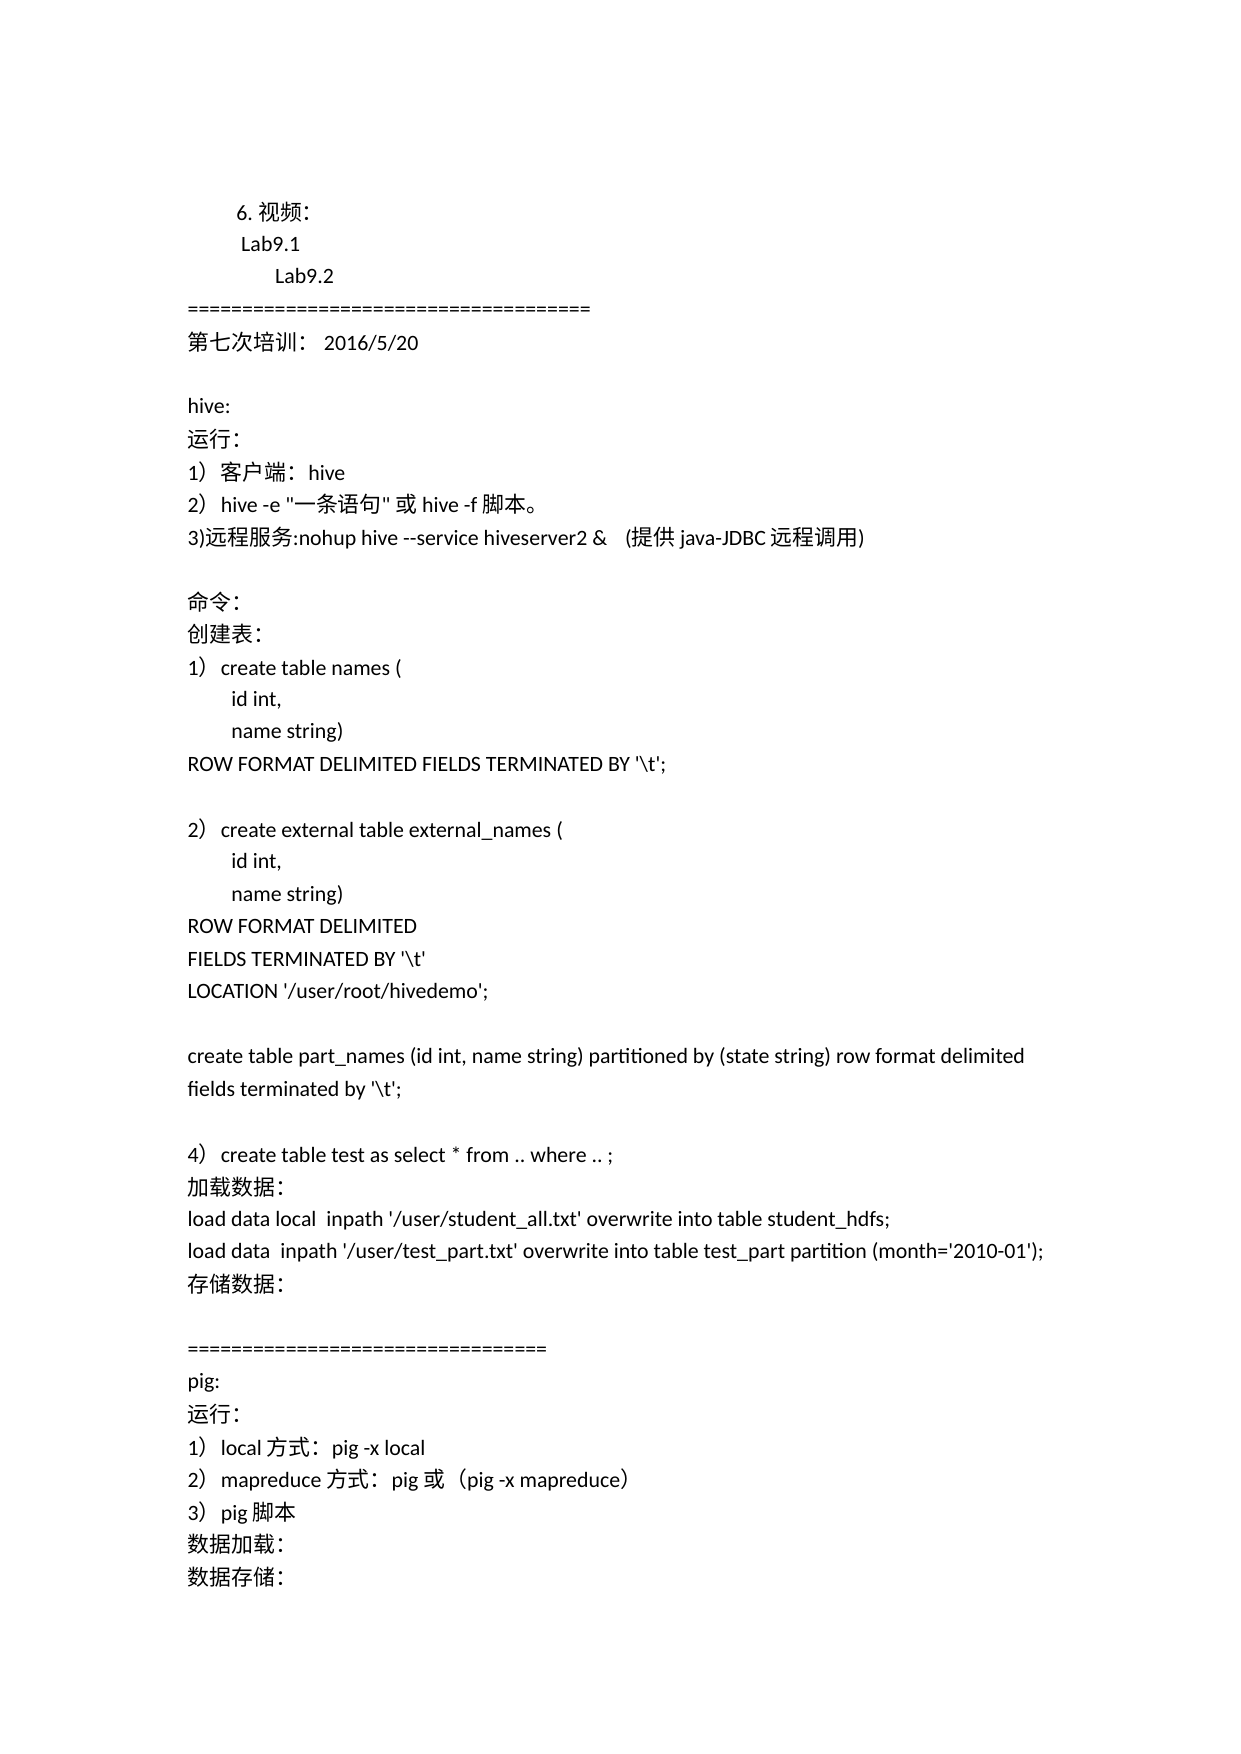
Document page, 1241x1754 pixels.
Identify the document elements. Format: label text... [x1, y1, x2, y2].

text 2）hive -e "一条语句" 或 hive -f 脚本。 [187, 487, 1053, 519]
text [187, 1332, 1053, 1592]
text 3)远程服务:nohup hive --service hiveserver2 & (提供java-JDBC远程调用) [187, 519, 1053, 552]
text name string) [187, 877, 1053, 909]
text Lab9.1 [187, 227, 1053, 259]
text Lab9.2 [187, 259, 1053, 292]
text 1）客户端：hive [187, 454, 1053, 487]
text id int, [187, 844, 1053, 877]
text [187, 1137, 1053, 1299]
text id int, [187, 682, 1053, 714]
text 1）create table names ( [187, 649, 1053, 682]
text 创建表： [187, 617, 1053, 649]
text name string) [187, 714, 1053, 747]
text 运行： [187, 422, 1053, 454]
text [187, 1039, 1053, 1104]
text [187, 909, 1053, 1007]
text ===================================== [187, 292, 1053, 324]
text 第七次培训： 2016/5/20 [187, 324, 1053, 357]
text hive: [187, 389, 1053, 422]
text 命令： [187, 584, 1053, 617]
text ROW FORMAT DELIMITED FIELDS TERMINATED BY '\t'; [187, 747, 1053, 779]
text 6. 视频： [187, 194, 1053, 227]
text 2）create external table external_names ( [187, 812, 1053, 844]
